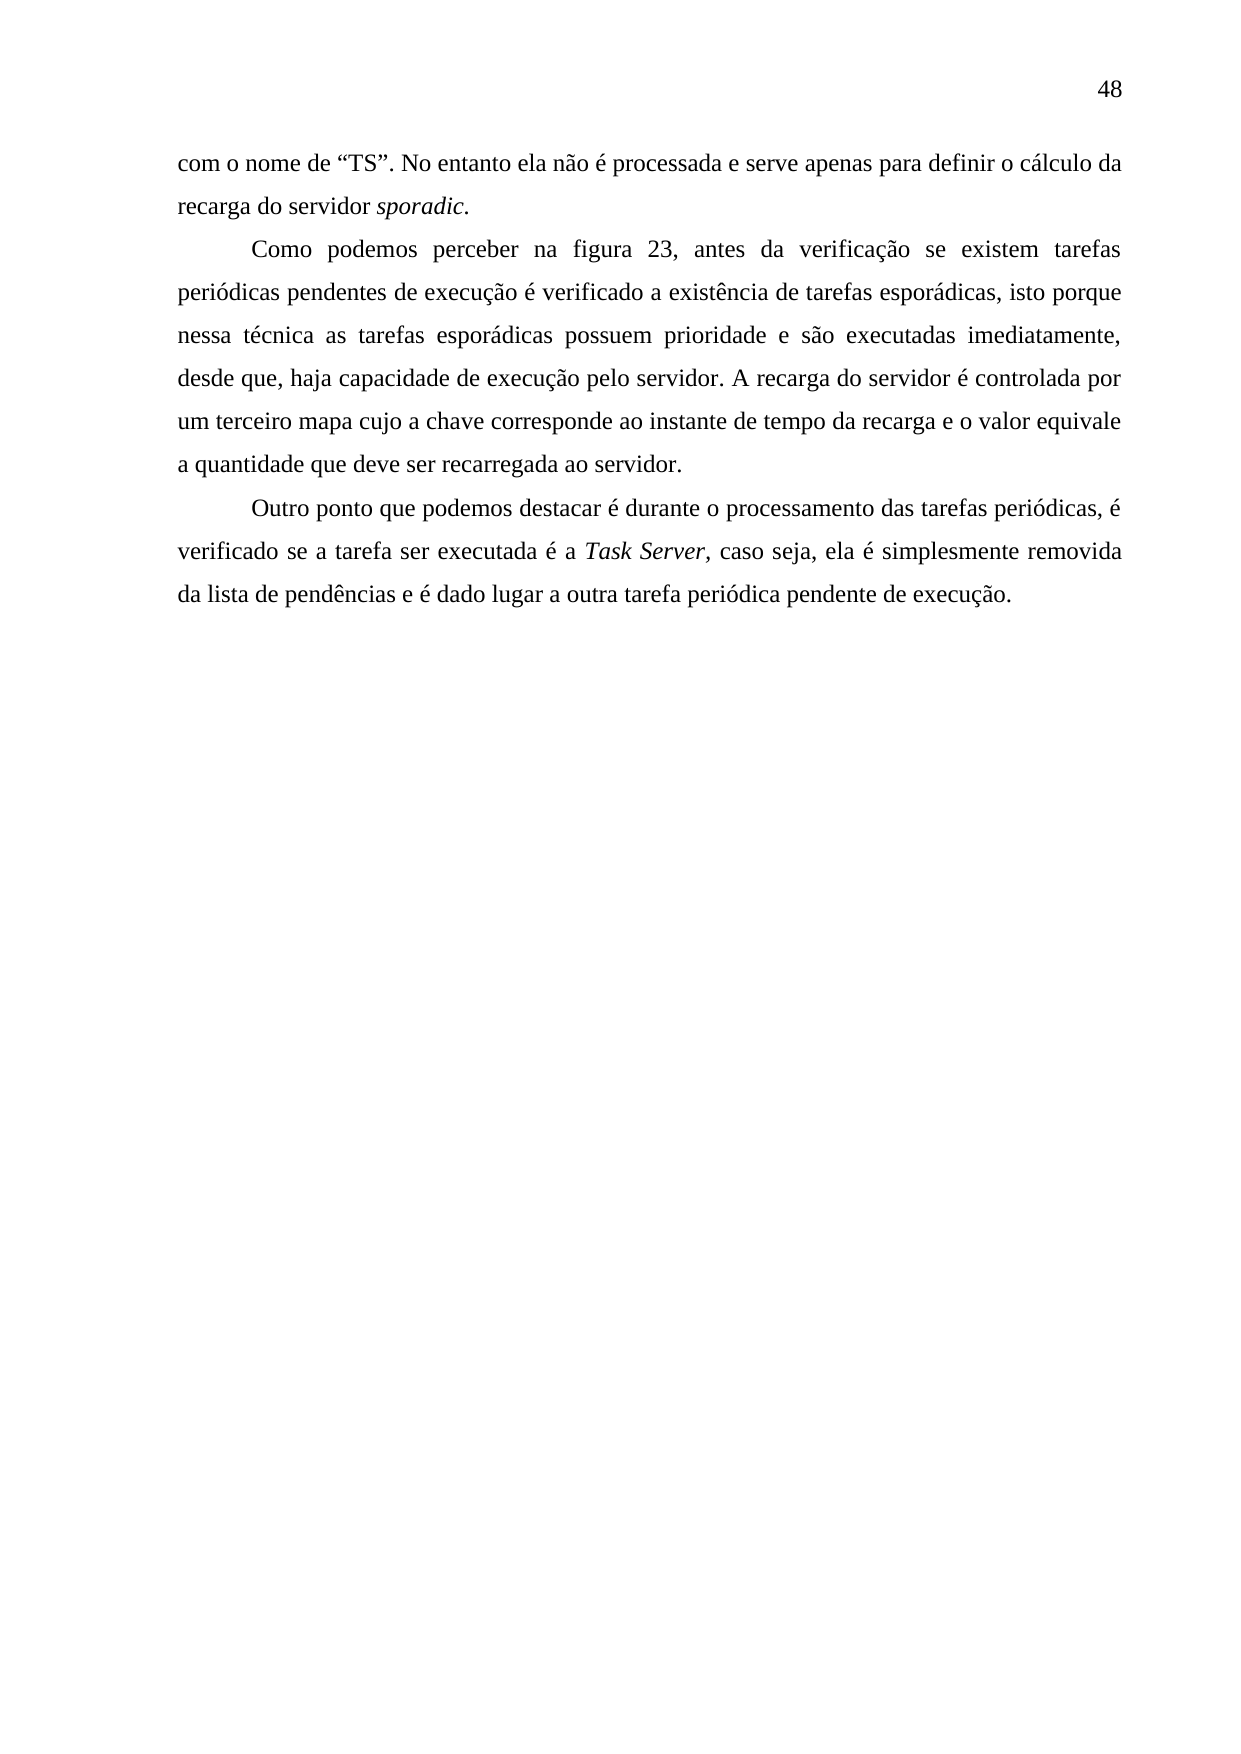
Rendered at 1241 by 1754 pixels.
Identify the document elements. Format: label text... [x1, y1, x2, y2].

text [177, 148, 1122, 219]
text Outro ponto que podemos destacar é durante o processamento das tarefas periódicas, é verificado se a tarefa ser executada é a Task Server, caso seja, ela é simplesmente removida da lista de pendências e é dado lugar a outra tarefa periódica pendente de execução. [177, 493, 1122, 608]
text Como podemos perceber na figura 23, antes da verificação se existem tarefas periódicas pendentes de execução é verificado a existência de tarefas esporádicas, isto porque nessa técnica as tarefas esporádicas possuem prioridade e são executadas imediatamente, desde que, haja capacidade de execução pelo servidor. A recarga do servidor é controlada por um terceiro mapa cujo a chave corresponde ao instante de tempo da recarga e o valor equivale a quantidade que deve ser recarregada ao servidor. [177, 234, 1122, 478]
